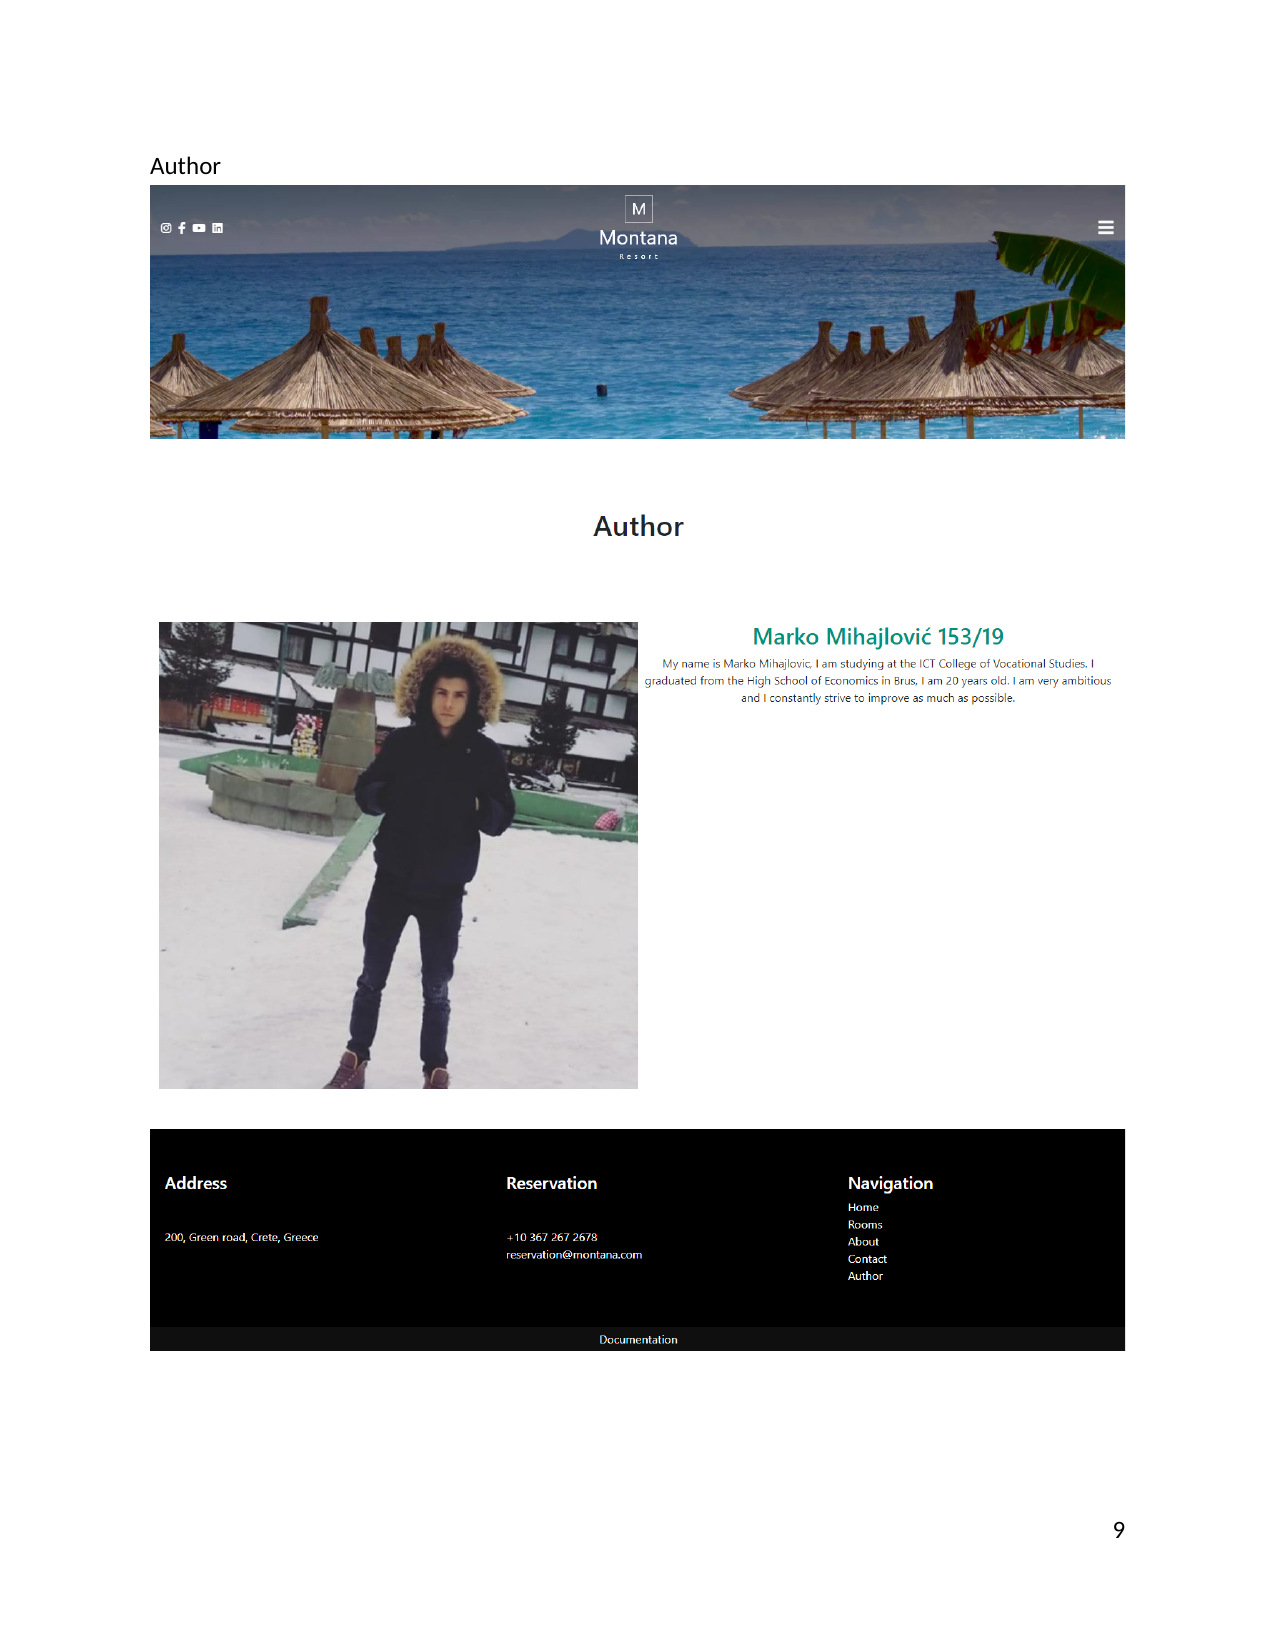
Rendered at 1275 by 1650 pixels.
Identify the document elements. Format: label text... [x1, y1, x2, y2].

picture [150, 185, 1125, 1351]
subtitle Author [150, 150, 1125, 181]
